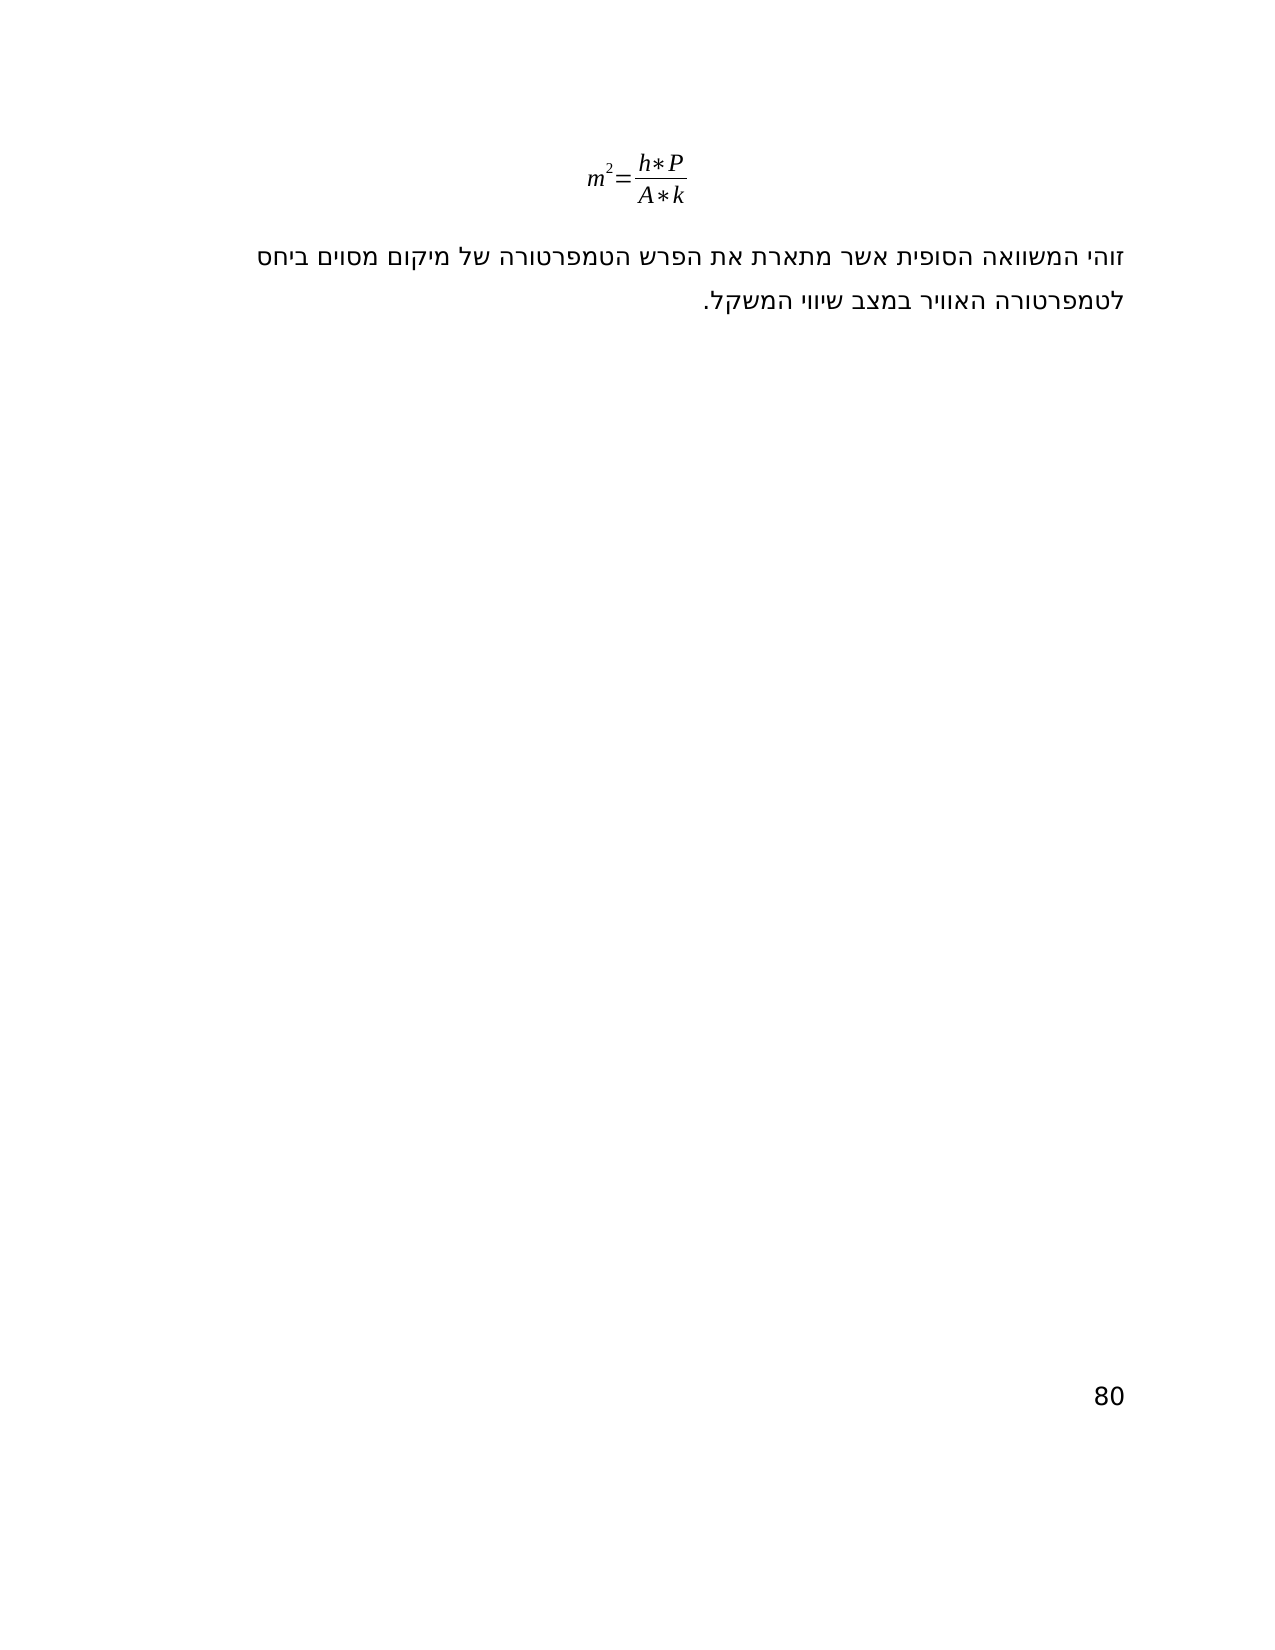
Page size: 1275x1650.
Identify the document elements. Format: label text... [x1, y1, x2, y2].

text זוהי המשוואה הסופית אשר מתארת את הפרש הטמפרטורה של מיקום מסוים ביחס לטמפרטורה האוויר במצב שיווי המשקל. [150, 243, 1125, 316]
